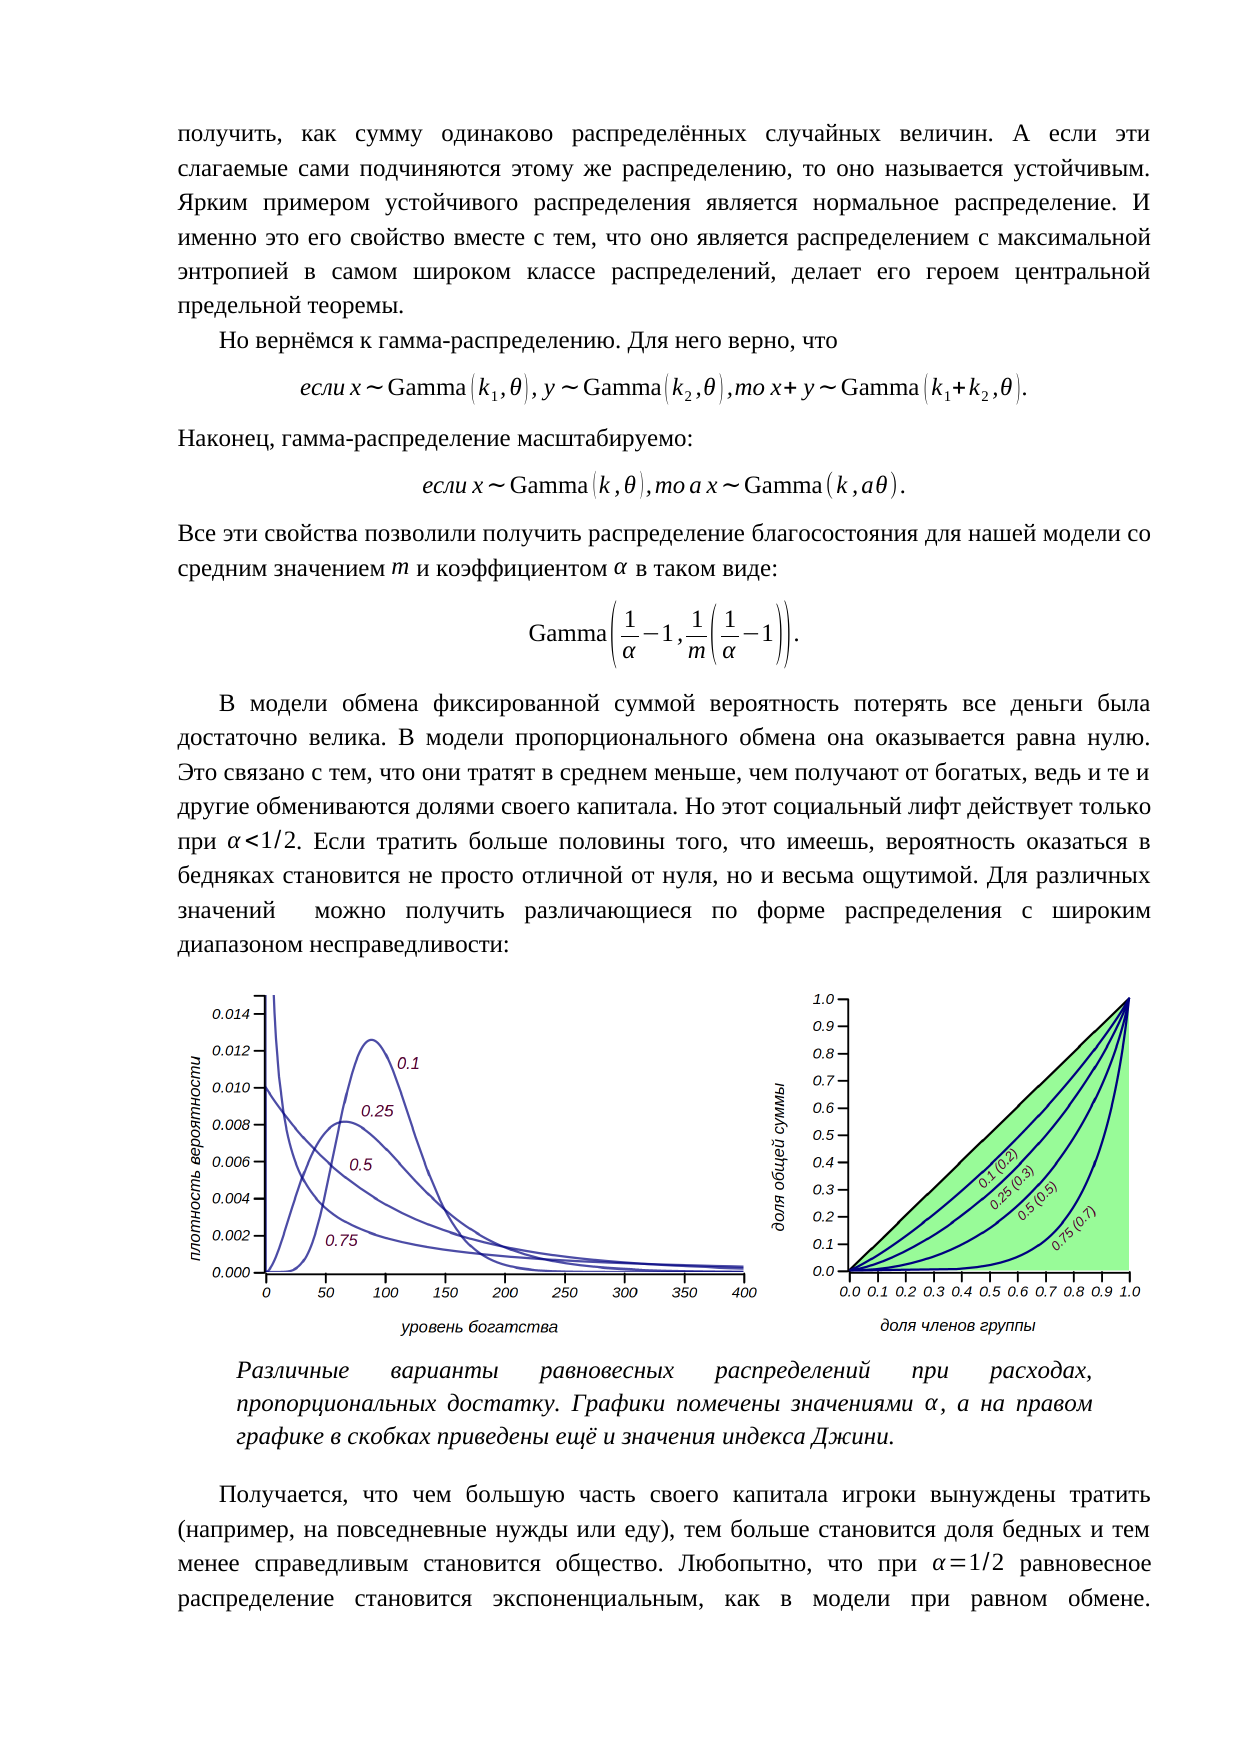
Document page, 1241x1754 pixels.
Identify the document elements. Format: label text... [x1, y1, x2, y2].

text В модели обмена фиксированной суммой вероятность потерять все деньги была достаточно велика. В модели пропорционального обмена она оказывается равна нулю. Это связано с тем, что они тратят в среднем меньше, чем получают от богатых, ведь и те и другие обмениваются долями своего капитала. Но этот социальный лифт действует только при . Если тратить больше половины того, что имеешь, вероятность оказаться в бедняках становится не просто отличной от нуля, но и весьма ощутимой. Для различных значений можно получить различающиеся по форме распределения с широким диапазоном несправедливости: [177, 688, 1152, 958]
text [177, 1479, 1152, 1611]
text Наконец, гамма-распределение масштабируемо: [177, 423, 1152, 452]
text Все эти свойства позволили получить распределение благосостояния для нашей модели со средним значением и коэффициентом в таком виде: [177, 518, 1152, 581]
text Но вернёмся к гамма-распределению. Для него верно, что [177, 325, 1152, 354]
picture [179, 988, 1150, 1339]
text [177, 118, 1152, 319]
text Различные варианты равновесных распределений при расходах, пропорциональных достатку. Графики помечены значениями , а на правом графике в скобках приведены ещё и значения индекса Джини. [236, 1355, 1093, 1450]
